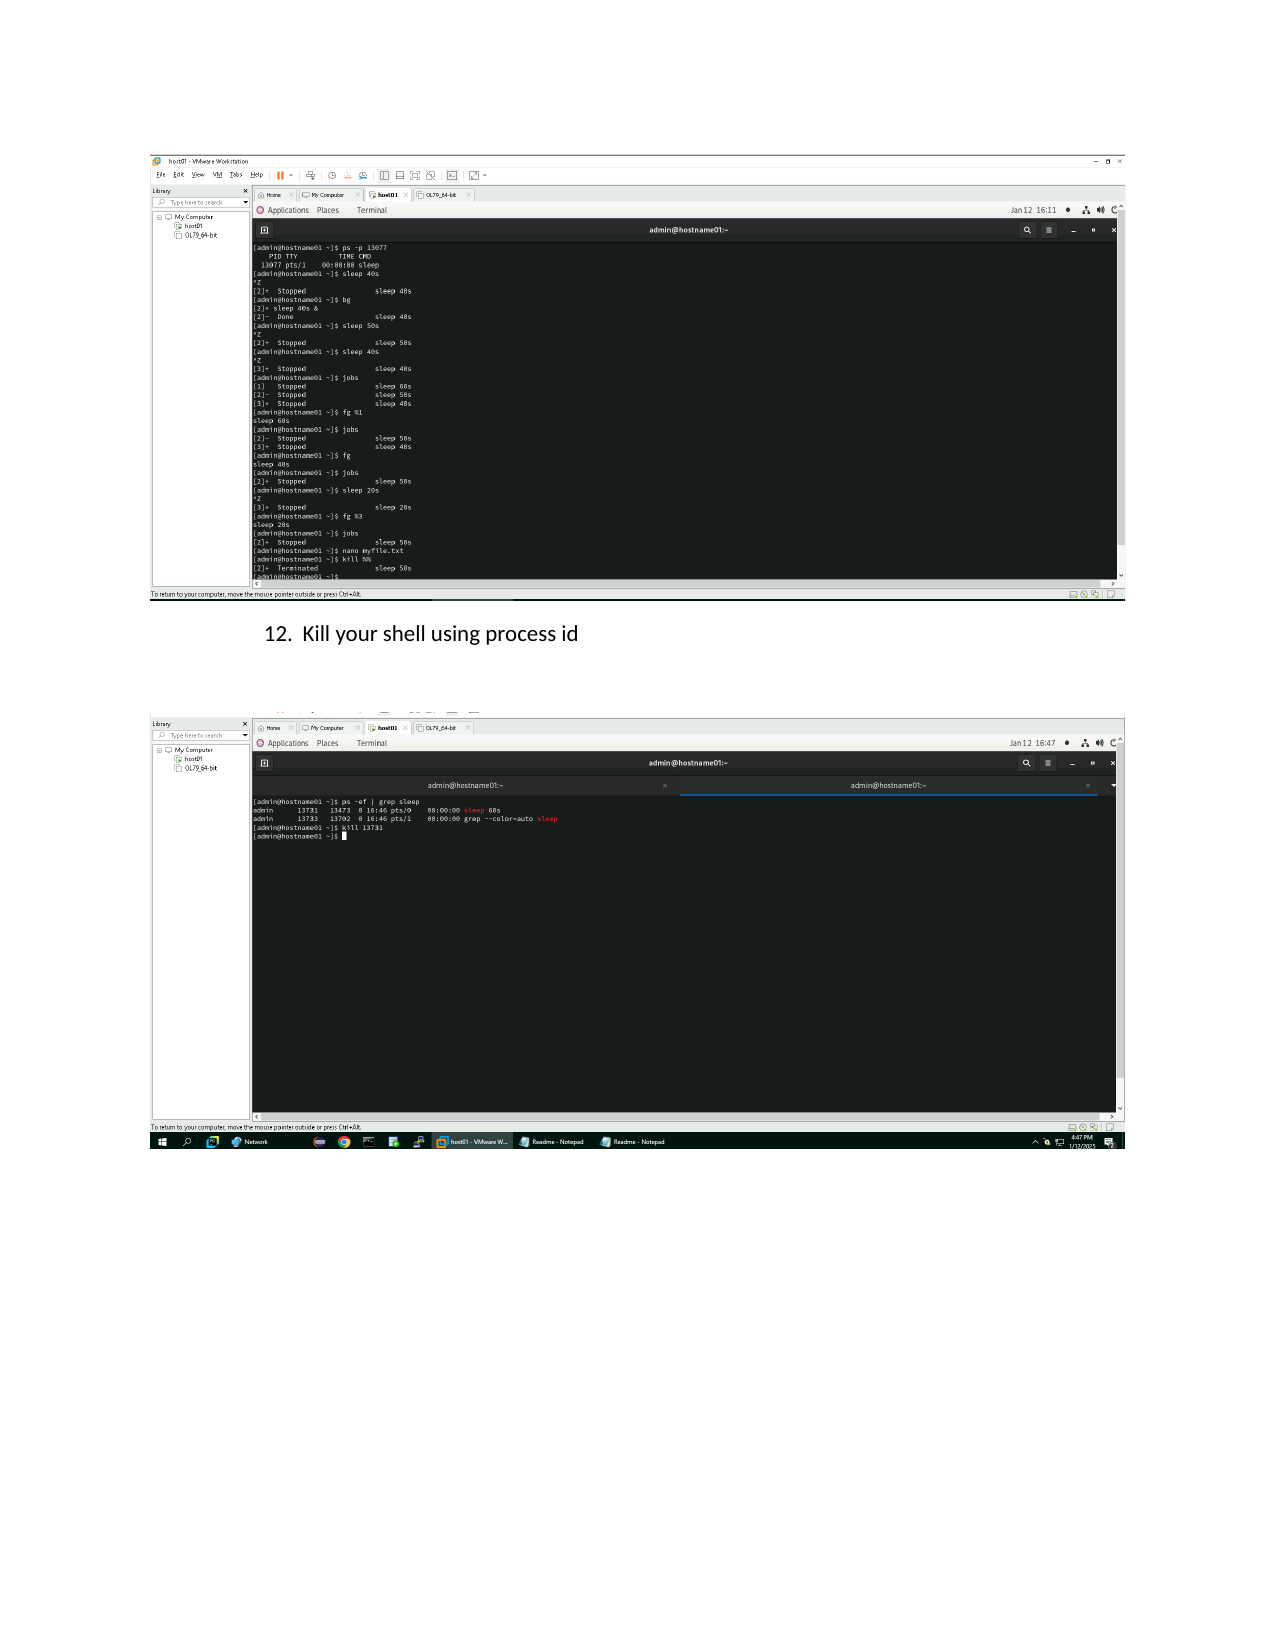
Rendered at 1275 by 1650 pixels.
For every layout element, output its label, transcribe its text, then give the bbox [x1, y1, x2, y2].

list Kill your shell using process id [264, 619, 1125, 647]
picture [150, 712, 1125, 1149]
picture [150, 150, 1125, 601]
